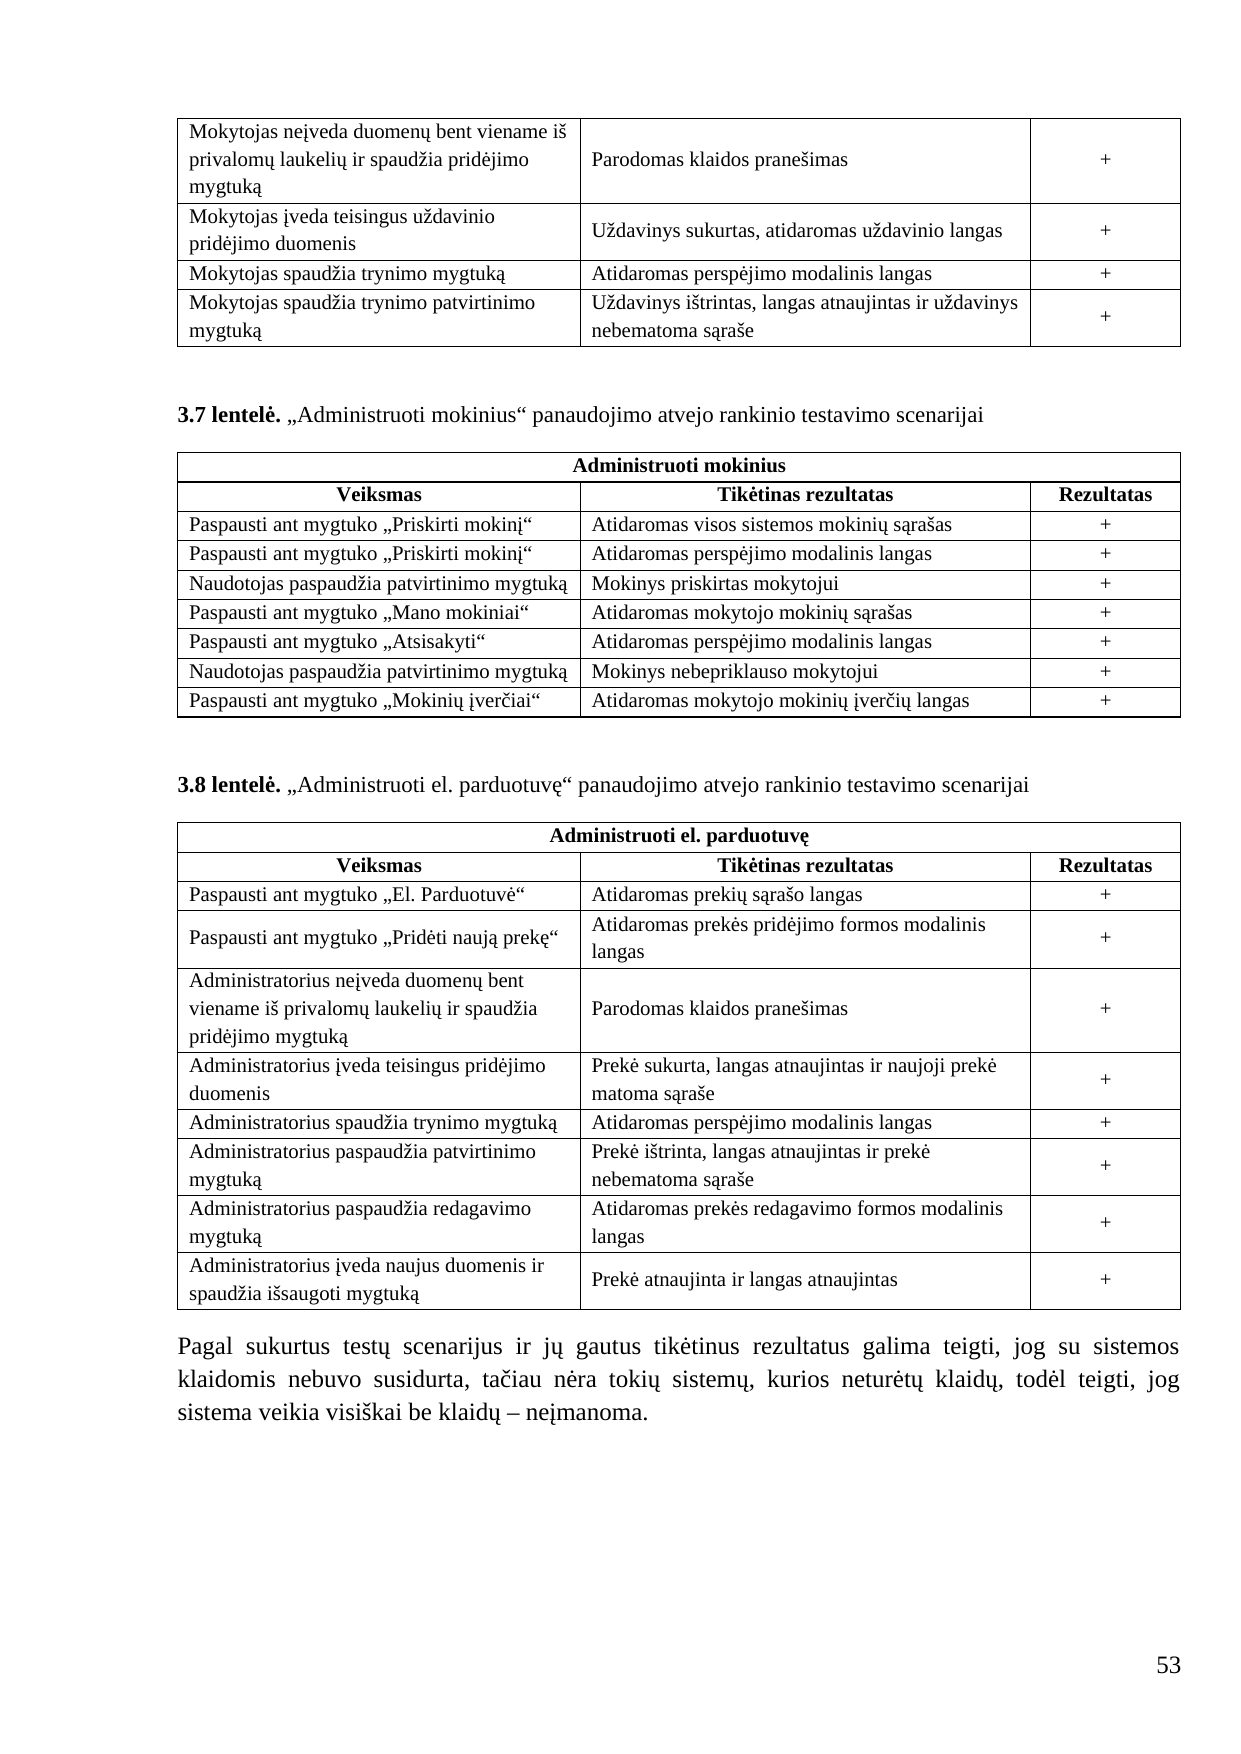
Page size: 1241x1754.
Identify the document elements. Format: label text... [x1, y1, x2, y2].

table_cell Atidaromas visos sistemos mokinių sąrašas [581, 512, 1030, 540]
table_cell Mokytojas įveda teisingus uždavinio pridėjimo duomenis [178, 204, 580, 260]
table_cell + [1031, 261, 1180, 289]
table_cell Administratorius įveda naujus duomenis ir spaudžia išsaugoti mygtuką [178, 1253, 580, 1309]
table_cell Administratorius spaudžia trynimo mygtuką [178, 1110, 580, 1138]
table_header Administruoti mokinius [178, 453, 1180, 481]
table_cell Rezultatas [1031, 853, 1180, 881]
table_cell + [1031, 512, 1180, 540]
table_cell Paspausti ant mygtuko „El. Parduotuvė“ [178, 882, 580, 910]
table_cell Atidaromas mokytojo mokinių sąrašas [581, 600, 1030, 628]
table_cell + [1031, 629, 1180, 658]
table_cell + [1031, 1139, 1180, 1195]
table_cell Atidaromas prekių sąrašo langas [581, 882, 1030, 910]
table_cell Tikėtinas rezultatas [581, 483, 1030, 511]
table_cell Paspausti ant mygtuko „Priskirti mokinį“ [178, 541, 580, 569]
table_cell Parodomas klaidos pranešimas [581, 119, 1030, 203]
table_cell Mokytojas spaudžia trynimo patvirtinimo mygtuką [178, 290, 580, 346]
table_cell Prekė sukurta, langas atnaujintas ir naujoji prekė matoma sąraše [581, 1053, 1030, 1109]
table_cell Administratorius paspaudžia patvirtinimo mygtuką [178, 1139, 580, 1195]
table_cell + [1031, 1196, 1180, 1252]
table_cell Parodomas klaidos pranešimas [581, 969, 1030, 1052]
table_cell + [1031, 688, 1180, 716]
table_cell Mokinys nebepriklauso mokytojui [581, 659, 1030, 687]
table_cell + [1031, 882, 1180, 910]
table_cell Mokinys priskirtas mokytojui [581, 571, 1030, 599]
table_cell Naudotojas paspaudžia patvirtinimo mygtuką [178, 571, 580, 599]
table_cell Paspausti ant mygtuko „Priskirti mokinį“ [178, 512, 580, 540]
table_cell + [1031, 571, 1180, 599]
table_cell Mokytojas spaudžia trynimo mygtuką [178, 261, 580, 289]
table_cell Atidaromas perspėjimo modalinis langas [581, 261, 1030, 289]
table_cell Atidaromas prekės pridėjimo formos modalinis langas [581, 911, 1030, 967]
table_cell Paspausti ant mygtuko „Atsisakyti“ [178, 629, 580, 658]
table_cell Prekė atnaujinta ir langas atnaujintas [581, 1253, 1030, 1309]
table_cell + [1031, 119, 1180, 203]
table_cell Tikėtinas rezultatas [581, 853, 1030, 881]
table_cell Naudotojas paspaudžia patvirtinimo mygtuką [178, 659, 580, 687]
table_cell Veiksmas [178, 483, 580, 511]
table_cell Atidaromas perspėjimo modalinis langas [581, 629, 1030, 658]
table_cell + [1031, 541, 1180, 569]
text Pagal sukurtus testų scenarijus ir jų gautus tikėtinus rezultatus galima teigti, jog su sistemos klaidomis nebuvo susidurta, tačiau nėra tokių sistemų, kurios neturėtų klaidų, todėl teigti, jog sistema veikia visiškai be klaidų – neįmanoma. [177, 1331, 1181, 1426]
table_cell Uždavinys ištrintas, langas atnaujintas ir uždavinys nebematoma sąraše [581, 290, 1030, 346]
table_cell Atidaromas prekės redagavimo formos modalinis langas [581, 1196, 1030, 1252]
table_cell + [1031, 290, 1180, 346]
table_cell + [1031, 659, 1180, 687]
table_cell + [1031, 1253, 1180, 1309]
table_header Administruoti el. parduotuvę [178, 823, 1180, 852]
table_cell Administratorius neįveda duomenų bent viename iš privalomų laukelių ir spaudžia pridėjimo mygtuką [178, 969, 580, 1052]
table_cell Administratorius įveda teisingus pridėjimo duomenis [178, 1053, 580, 1109]
table_cell + [1031, 204, 1180, 260]
table_cell + [1031, 911, 1180, 967]
table_cell Atidaromas perspėjimo modalinis langas [581, 541, 1030, 569]
table_cell + [1031, 1053, 1180, 1109]
table_cell Uždavinys sukurtas, atidaromas uždavinio langas [581, 204, 1030, 260]
table_cell Atidaromas mokytojo mokinių įverčių langas [581, 688, 1030, 716]
table_cell Prekė ištrinta, langas atnaujintas ir prekė nebematoma sąraše [581, 1139, 1030, 1195]
table_cell + [1031, 1110, 1180, 1138]
table_cell + [1031, 600, 1180, 628]
table_cell Administratorius paspaudžia redagavimo mygtuką [178, 1196, 580, 1252]
table_cell Paspausti ant mygtuko „Mano mokiniai“ [178, 600, 580, 628]
table_cell Atidaromas perspėjimo modalinis langas [581, 1110, 1030, 1138]
table_cell Paspausti ant mygtuko „Pridėti naują prekę“ [178, 911, 580, 967]
table_cell Veiksmas [178, 853, 580, 881]
table_cell Paspausti ant mygtuko „Mokinių įverčiai“ [178, 688, 580, 716]
table_cell Rezultatas [1031, 483, 1180, 511]
table_cell + [1031, 969, 1180, 1052]
table_cell Mokytojas neįveda duomenų bent viename iš privalomų laukelių ir spaudžia pridėjimo mygtuką [178, 119, 580, 203]
